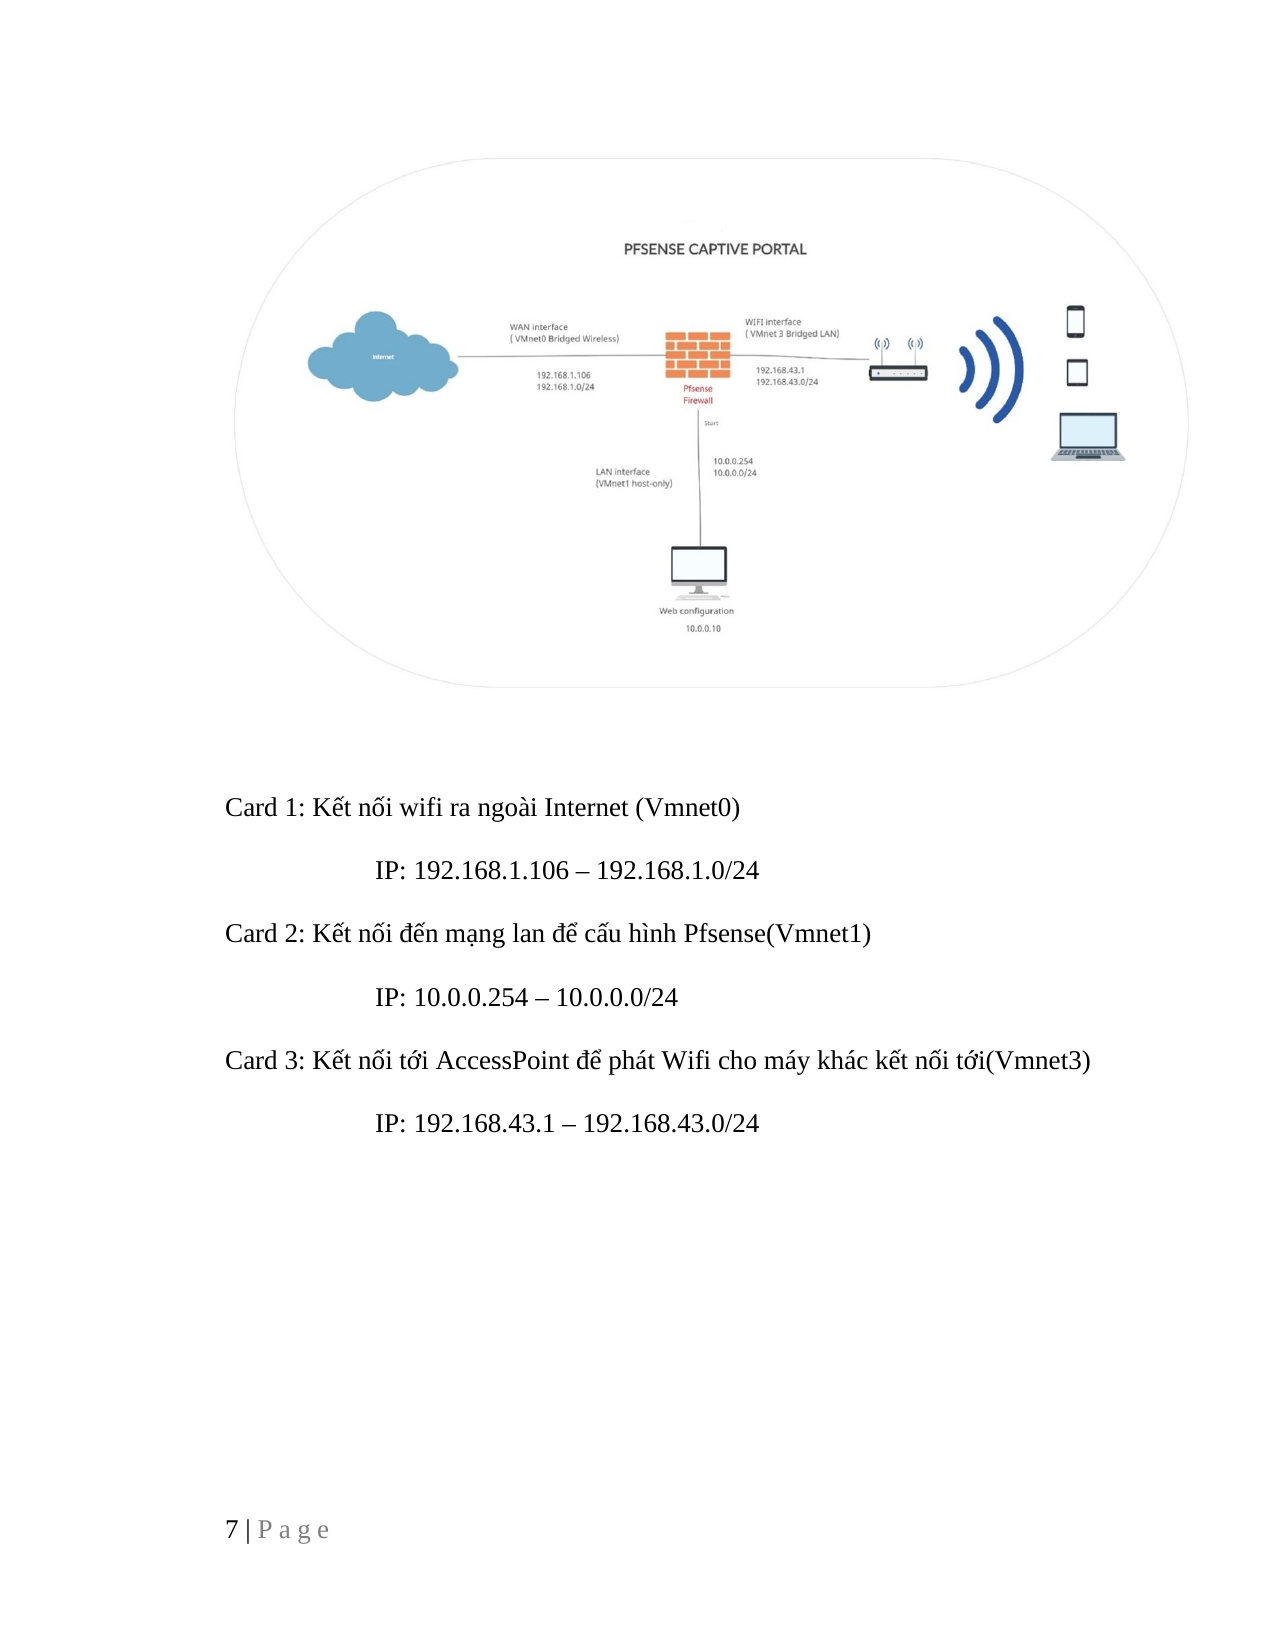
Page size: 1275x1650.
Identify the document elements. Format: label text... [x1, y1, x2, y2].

text IP: 192.168.1.106 – 192.168.1.0/24 [225, 854, 1125, 885]
text Card 3: Kết nối tới AccessPoint để phát Wifi cho máy khác kết nối tới(Vmnet3) [225, 1044, 1125, 1075]
text Card 2: Kết nối đến mạng lan để cấu hình Pfsense(Vmnet1) [225, 917, 1125, 949]
text Card 1: Kết nối wifi ra ngoài Internet (Vmnet0) [225, 791, 1125, 822]
text IP: 10.0.0.254 – 10.0.0.0/24 [225, 981, 1125, 1012]
text IP: 192.168.43.1 – 192.168.43.0/24 [225, 1107, 1125, 1139]
picture [225, 150, 1197, 696]
